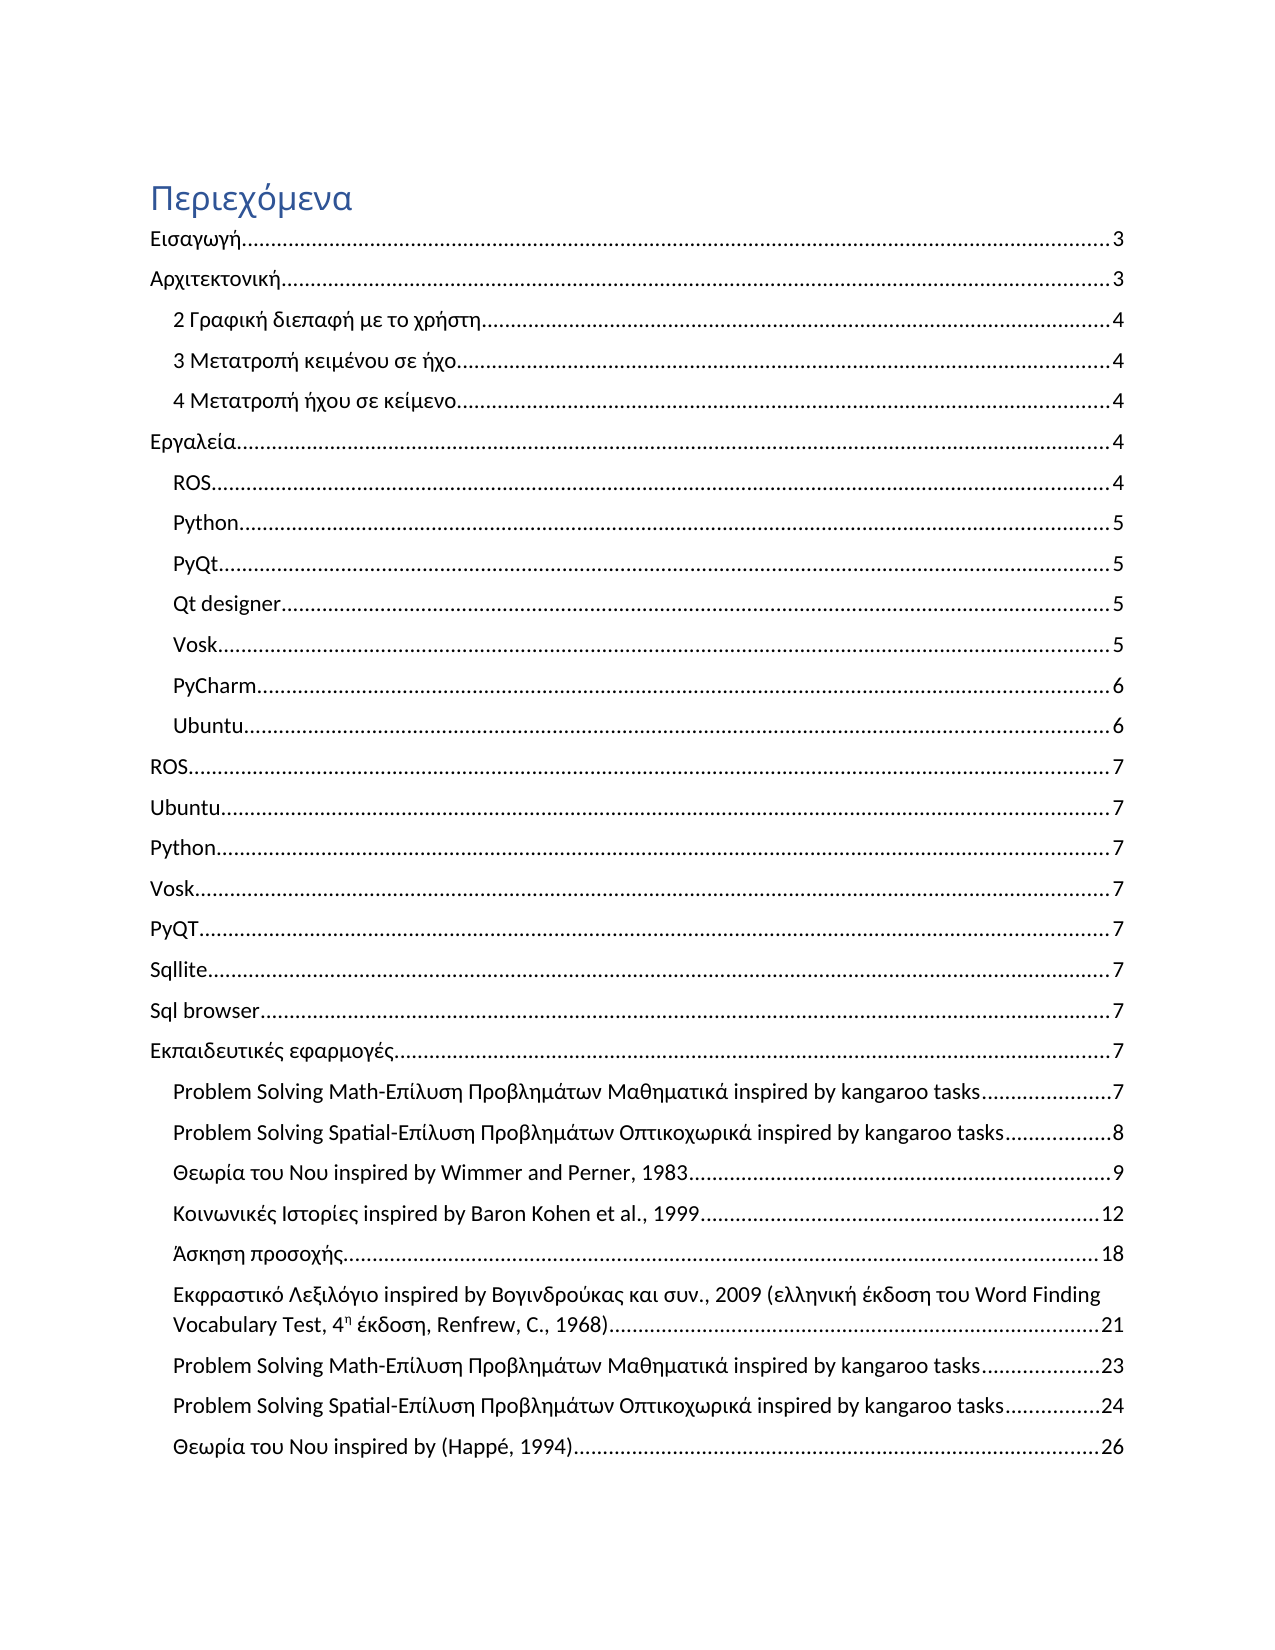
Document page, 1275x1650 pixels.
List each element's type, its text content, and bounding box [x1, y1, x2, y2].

subtitle Περιεχόμενα [150, 175, 1125, 220]
